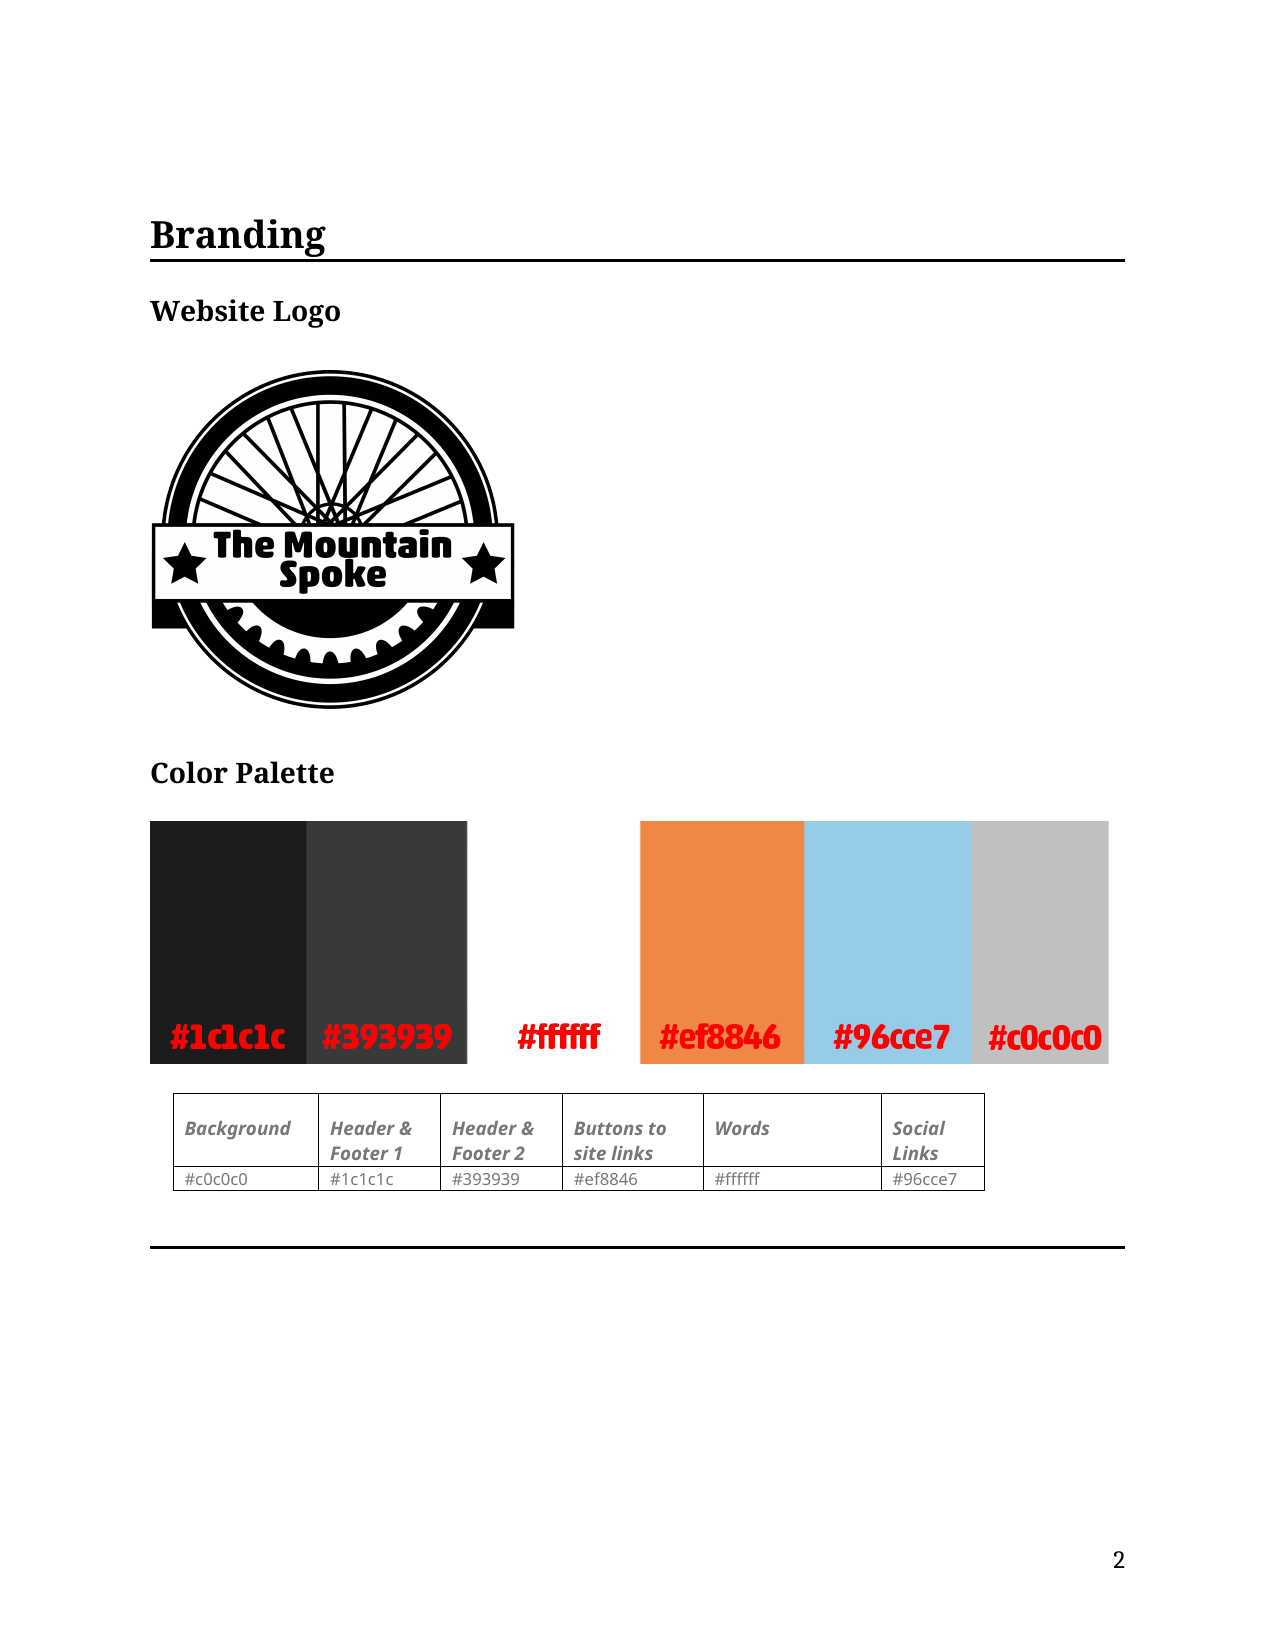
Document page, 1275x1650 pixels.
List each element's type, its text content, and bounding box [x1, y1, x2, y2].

table_header Buttons to site links [563, 1094, 703, 1166]
table_header Background [174, 1094, 318, 1166]
picture [150, 358, 516, 725]
subtitle Website Logo [150, 291, 1125, 329]
table_cell #ffffff [704, 1167, 881, 1190]
table_cell #96cce7 [882, 1167, 984, 1190]
table_header Header & Footer 1 [319, 1094, 440, 1166]
table_cell #1c1c1c [319, 1167, 440, 1190]
table_cell #393939 [441, 1167, 562, 1190]
table_cell #c0c0c0 [174, 1167, 318, 1190]
table_cell #ef8846 [563, 1167, 703, 1190]
table_header Social Links [882, 1094, 984, 1166]
table_header Header & Footer 2 [441, 1094, 562, 1166]
picture [150, 821, 1109, 1064]
table_header Words [704, 1094, 881, 1166]
subtitle Branding [150, 208, 1125, 259]
subtitle Color Palette [150, 753, 1125, 792]
